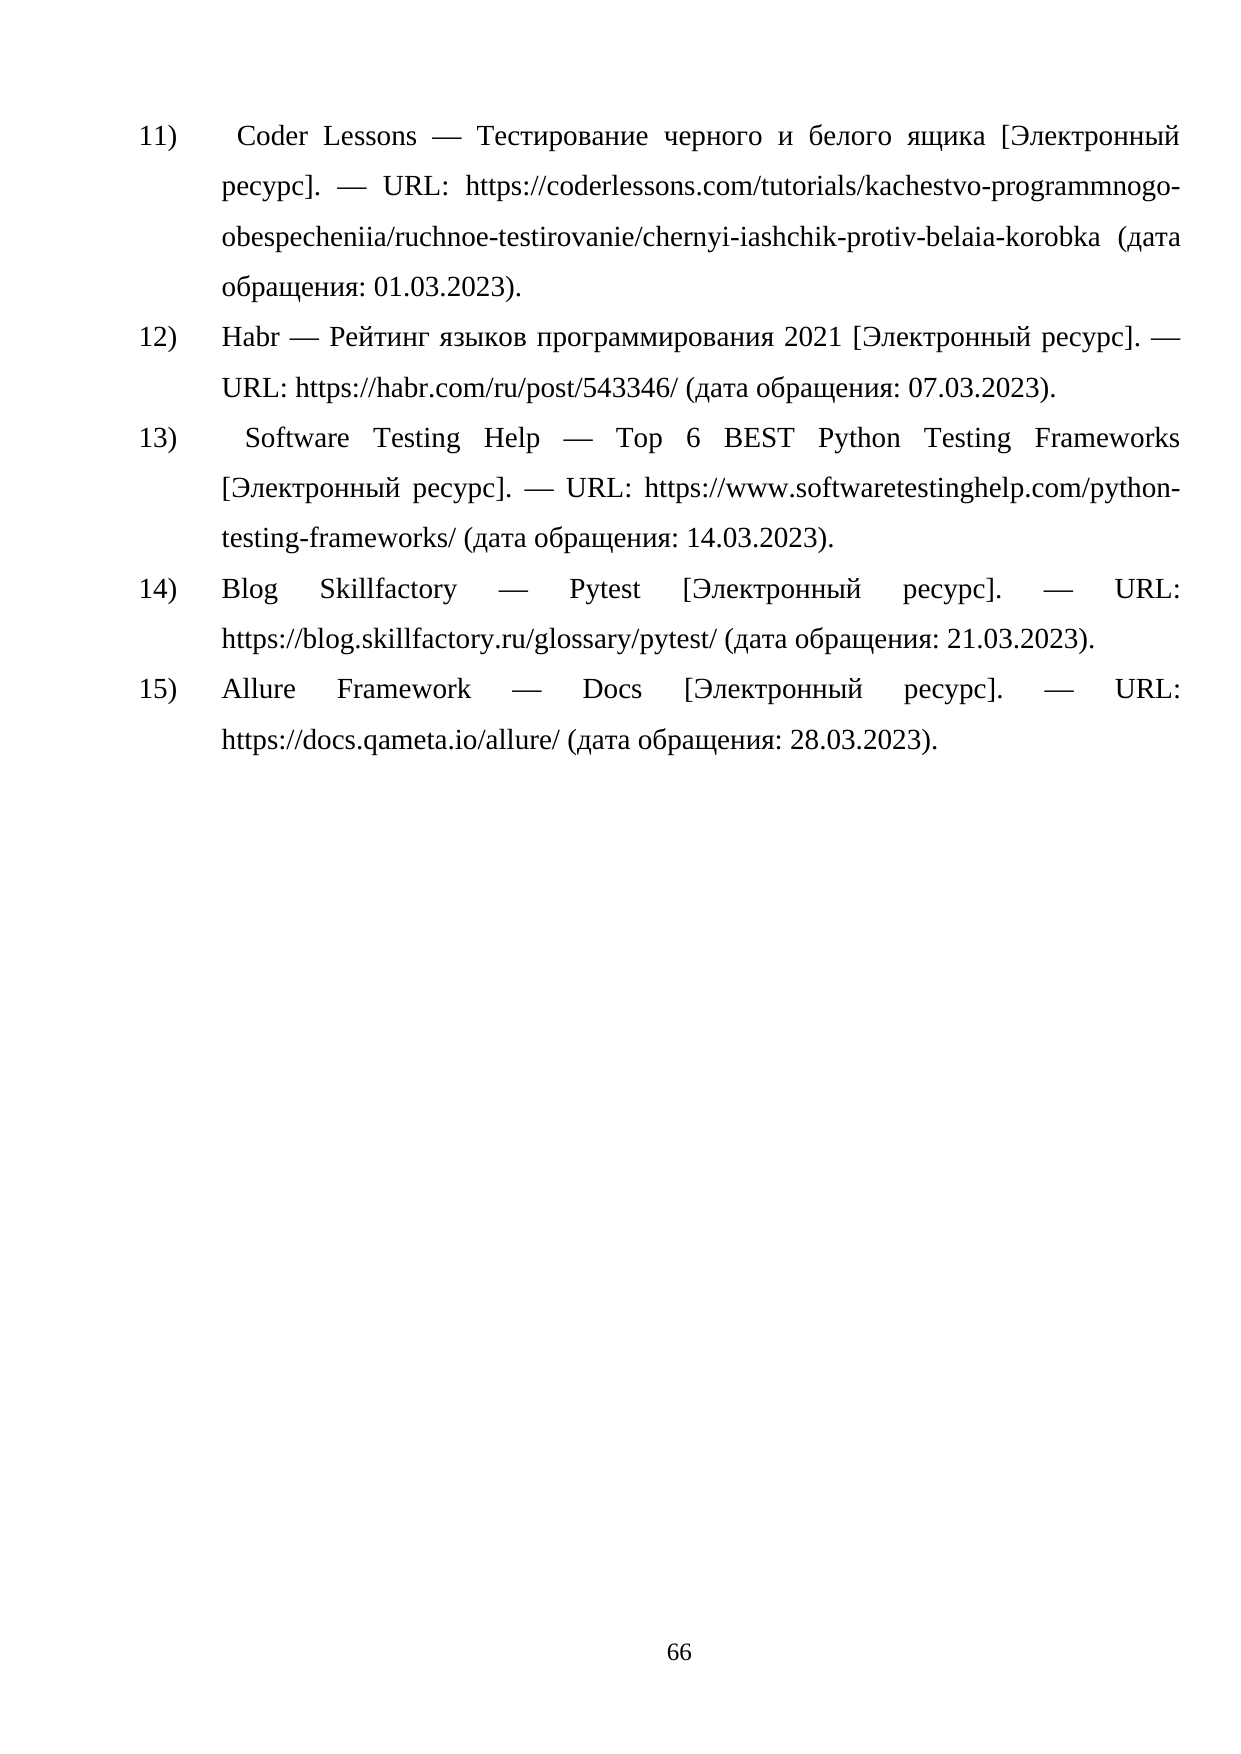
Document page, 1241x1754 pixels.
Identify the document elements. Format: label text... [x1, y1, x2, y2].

list Coder Lessons — Тестирование черного и белого ящика [Электронный ресурс]. — URL: https://coderlessons.com/tutorials/kachestvo-programmnogo-obespecheniia/ruchnoe-testirovanie/chernyi-iashchik-protiv-belaia-korobka (дата обращения: 01.03.2023). [177, 152, 1181, 303]
list Allure Framework — Docs [Электронный ресурс]. — URL: https://docs.qameta.io/allure/ (дата обращения: 28.03.2023). [177, 705, 1181, 755]
list Habr — Рейтинг языков программирования 2021 [Электронный ресурс]. — URL: https://habr.com/ru/post/543346/ (дата обращения: 07.03.2023). [177, 353, 1181, 403]
list Blog Skillfactory — Pytest [Электронный ресурс]. — URL: https://blog.skillfactory.ru/glossary/pytest/ (дата обращения: 21.03.2023). [177, 571, 1181, 655]
list Software Testing Help — Top 6 BEST Python Testing Frameworks [Электронный ресурс]. — URL: https://www.softwaretestinghelp.com/python-testing-frameworks/ (дата обращения: 14.03.2023). [177, 453, 1181, 554]
